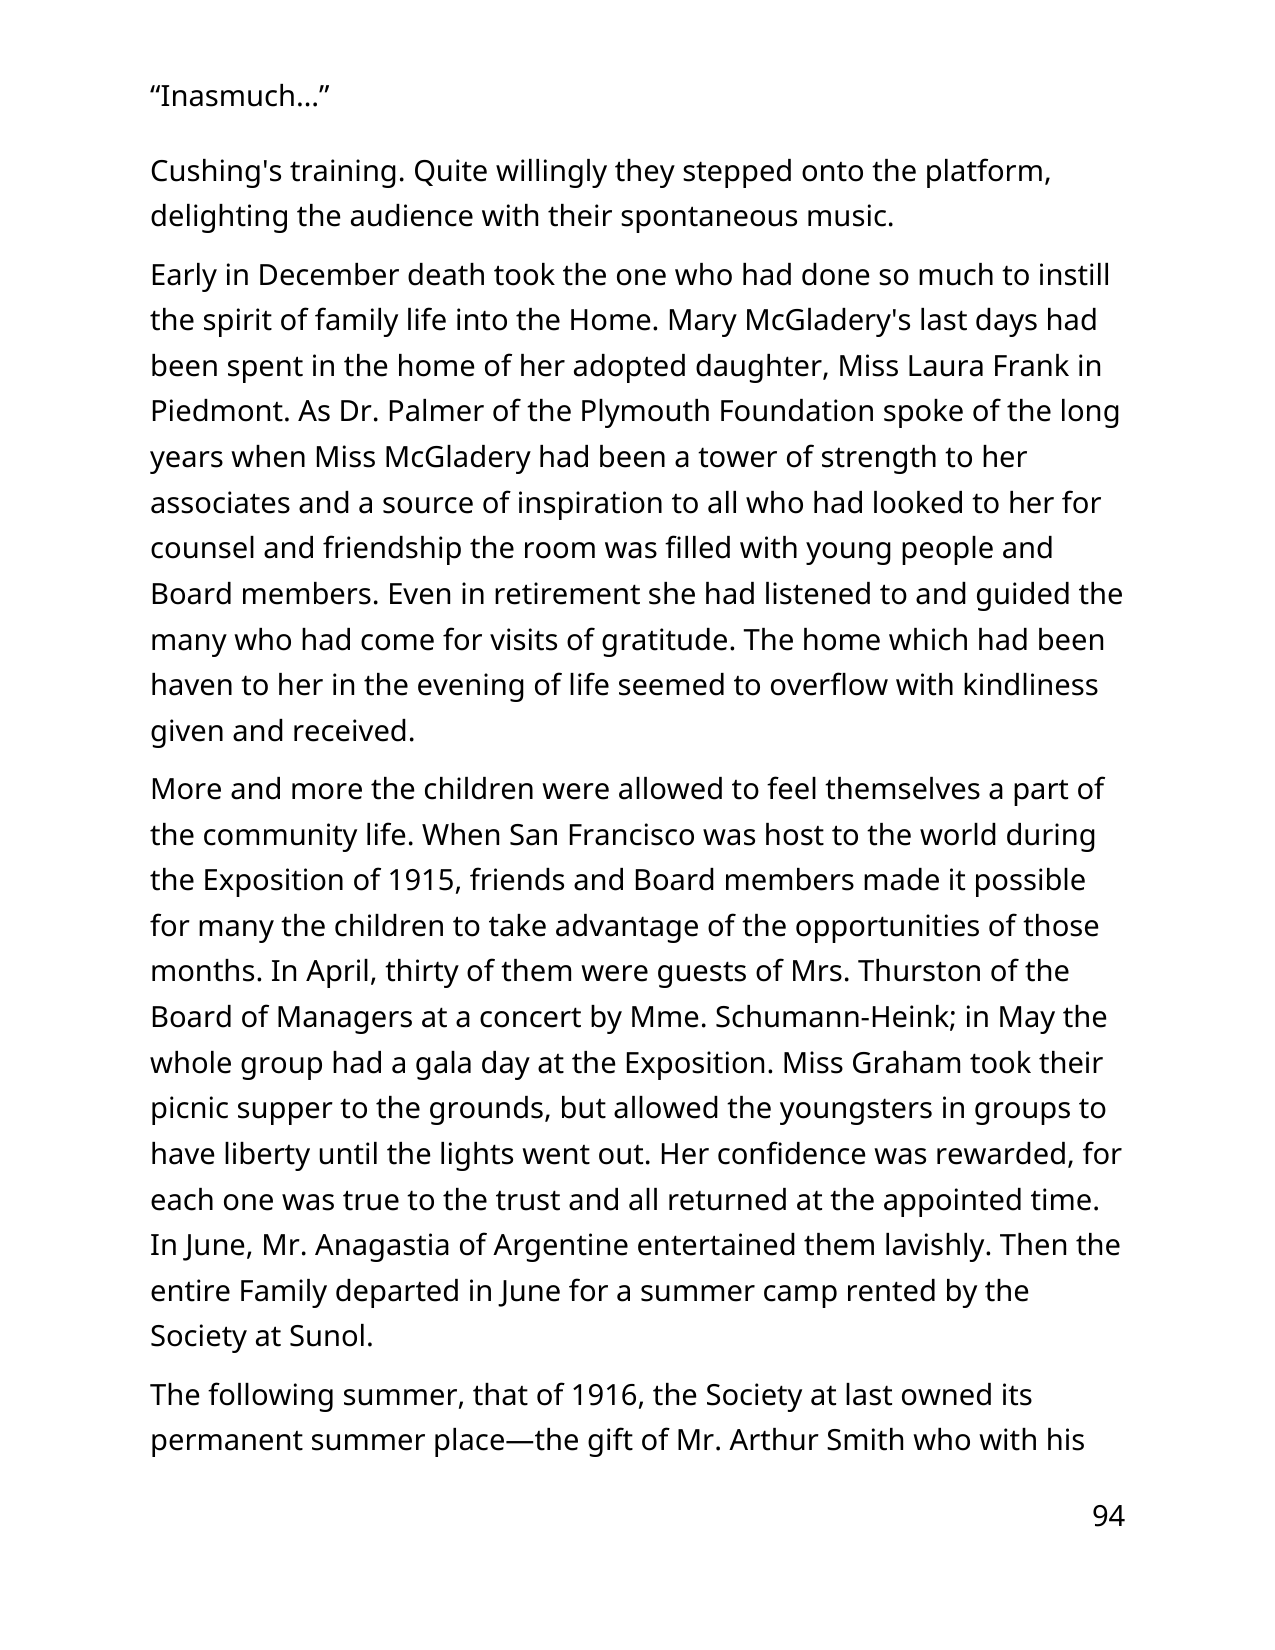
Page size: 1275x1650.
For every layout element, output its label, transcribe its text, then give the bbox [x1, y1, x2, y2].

text More and more the children were allowed to feel themselves a part of the community life. When San Francisco was host to the world during the Exposition of 1915, friends and Board members made it possible for many the children to take advantage of the opportunities of those months. In April, thirty of them were guests of Mrs. Thurston of the Board of Managers at a concert by Mme. Schumann-Heink; in May the whole group had a gala day at the Exposition. Miss Graham took their picnic supper to the grounds, but allowed the youngsters in groups to have liberty until the lights went out. Her confidence was rewarded, for each one was true to the trust and all returned at the appointed time. In June, Mr. Anagastia of Argentine entertained them lavishly. Then the entire Family departed in June for a summer camp rented by the Society at Sunol. [150, 768, 1125, 1355]
text Early in December death took the one who had done so much to instill the spirit of family life into the Home. Mary McGladery's last days had been spent in the home of her adopted daughter, Miss Laura Frank in Piedmont. As Dr. Palmer of the Plymouth Foundation spoke of the long years when Miss McGladery had been a tower of strength to her associates and a source of inspiration to all who had looked to her for counsel and friendship the room was filled with young people and Board members. Even in retirement she had listened to and guided the many who had come for visits of gratitude. The home which had been haven to her in the evening of life seemed to overflow with kindliness given and received. [150, 254, 1125, 750]
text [150, 150, 1125, 235]
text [150, 1374, 1125, 1459]
